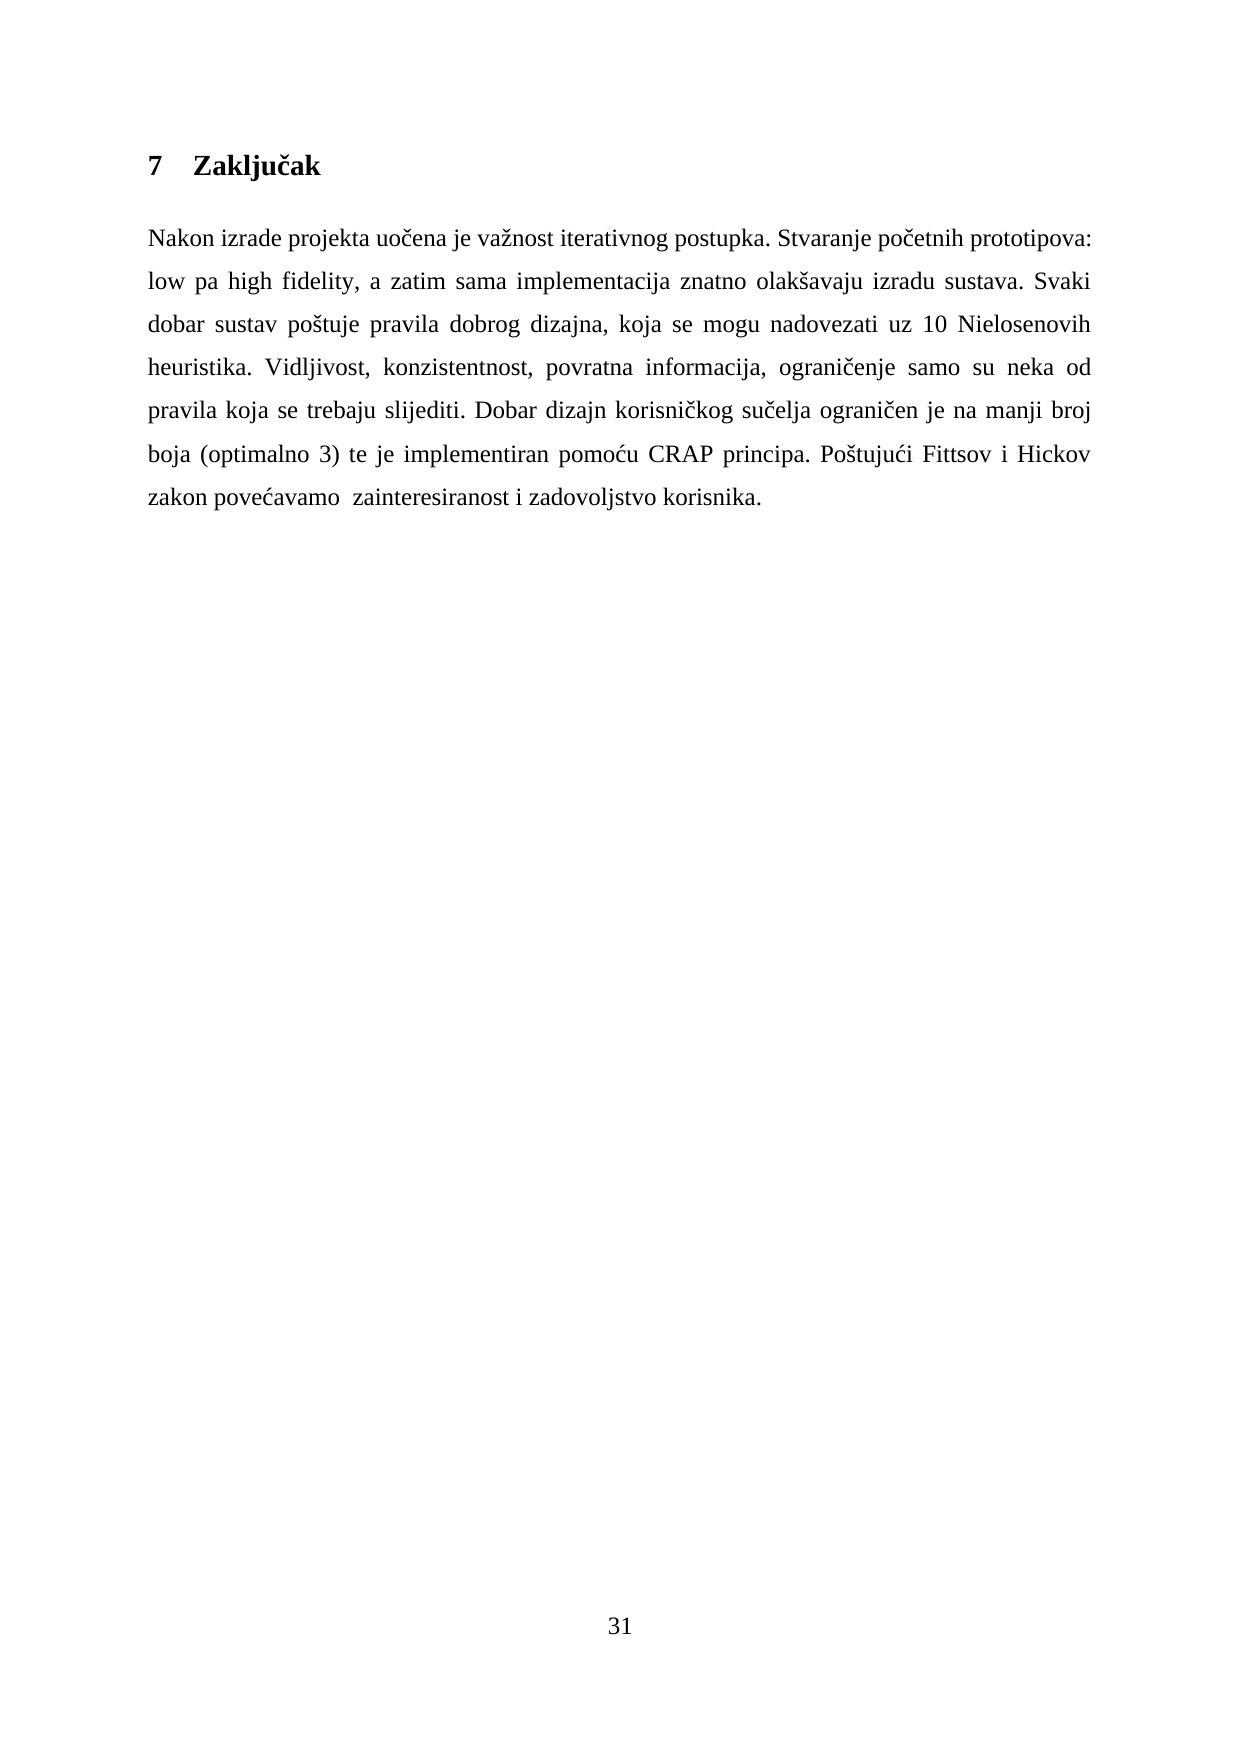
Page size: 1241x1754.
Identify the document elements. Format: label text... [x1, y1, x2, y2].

text Nakon izrade projekta uočena je važnost iterativnog postupka. Stvaranje početnih prototipova: low pa high fidelity, a zatim sama implementacija znatno olakšavaju izradu sustava. Svaki dobar sustav poštuje pravila dobrog dizajna, koja se mogu nadovezati uz 10 Nielosenovih heuristika. Vidljivost, konzistentnost, povratna informacija, ograničenje samo su neka od pravila koja se trebaju slijediti. Dobar dizajn korisničkog sučelja ograničen je na manji broj boja (optimalno 3) te je implementiran pomoću CRAP principa. Poštujući Fittsov i Hickov zakon povećavamo zainteresiranost i zadovoljstvo korisnika. [148, 223, 1092, 511]
subtitle Zaključak [148, 148, 1092, 181]
